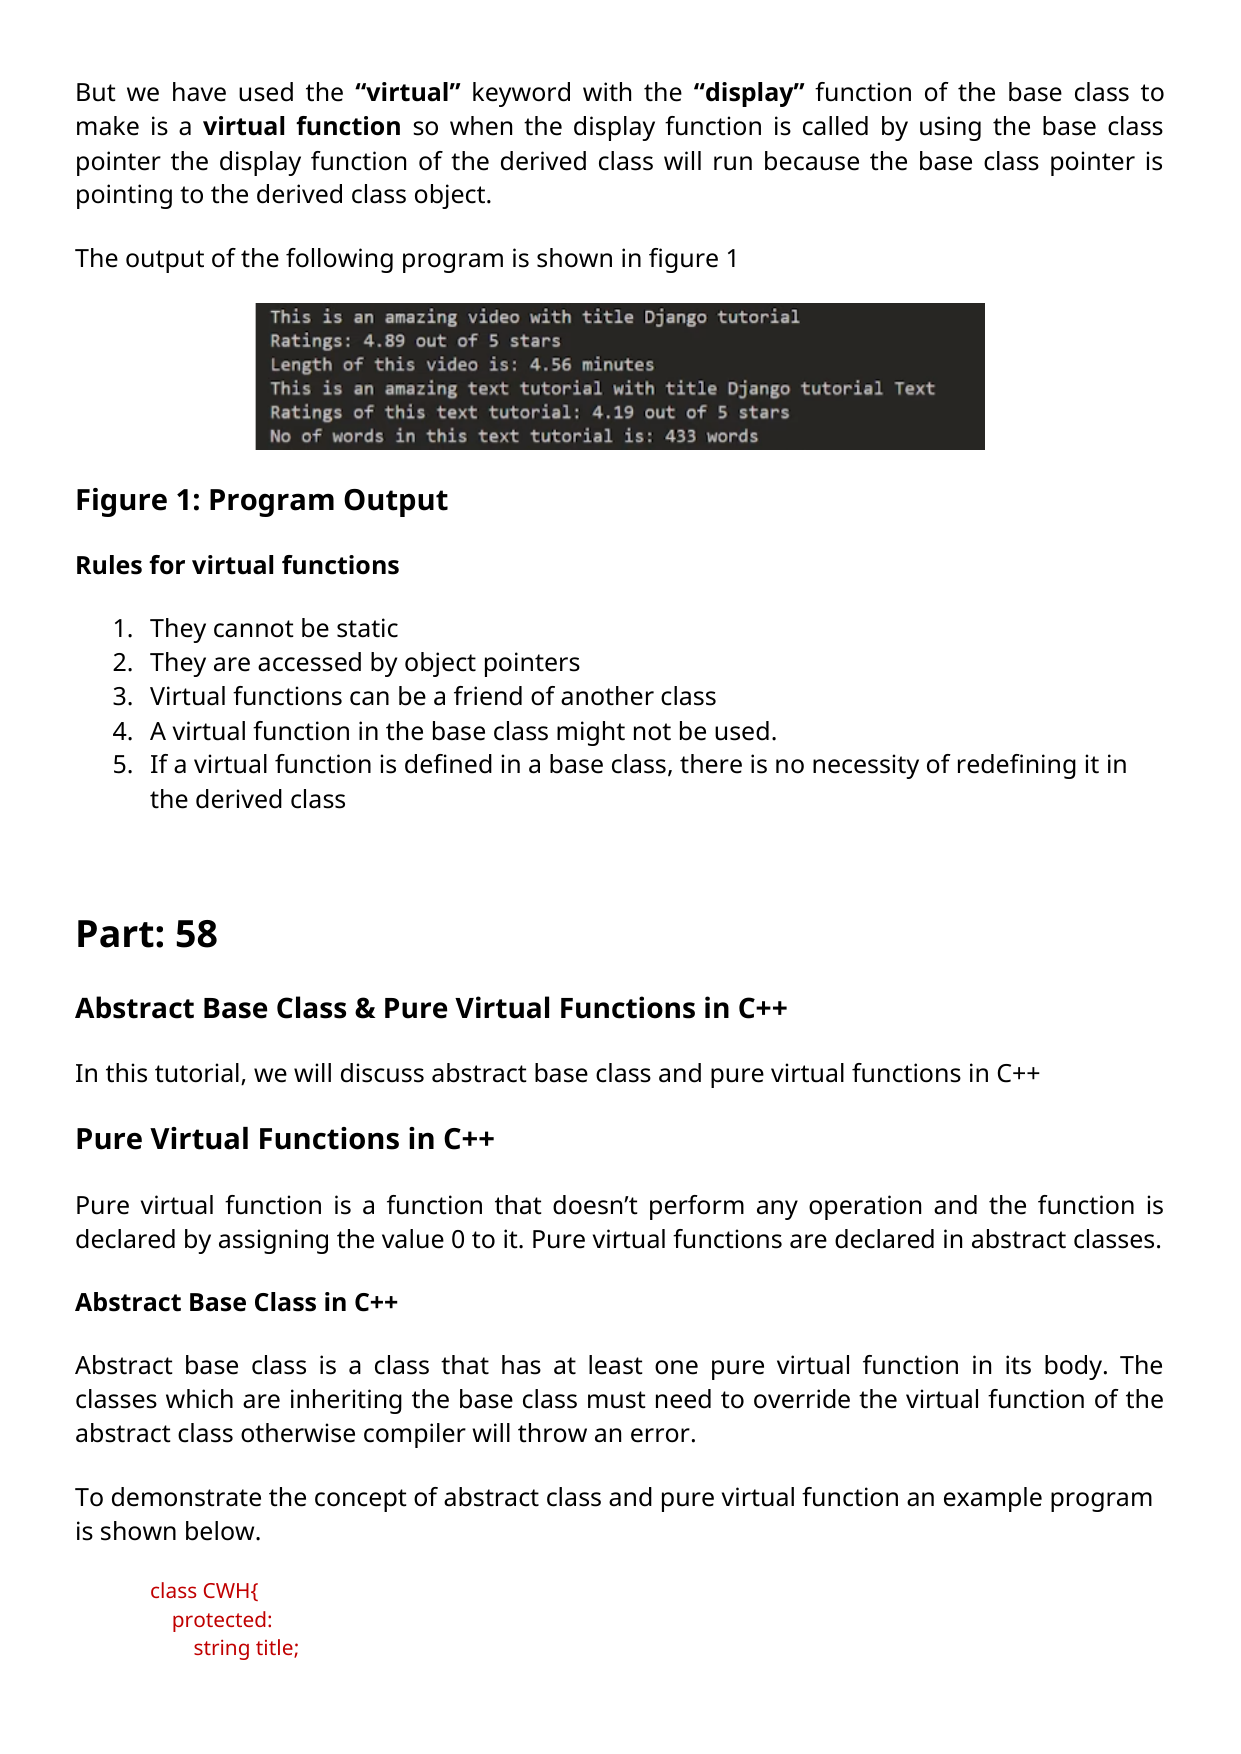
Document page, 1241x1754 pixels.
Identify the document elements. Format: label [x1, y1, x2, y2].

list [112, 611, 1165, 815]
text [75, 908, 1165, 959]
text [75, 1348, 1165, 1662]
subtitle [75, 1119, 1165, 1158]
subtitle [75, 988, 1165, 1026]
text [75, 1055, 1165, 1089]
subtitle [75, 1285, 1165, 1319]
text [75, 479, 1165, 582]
picture [255, 303, 985, 450]
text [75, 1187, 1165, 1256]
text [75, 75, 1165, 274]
